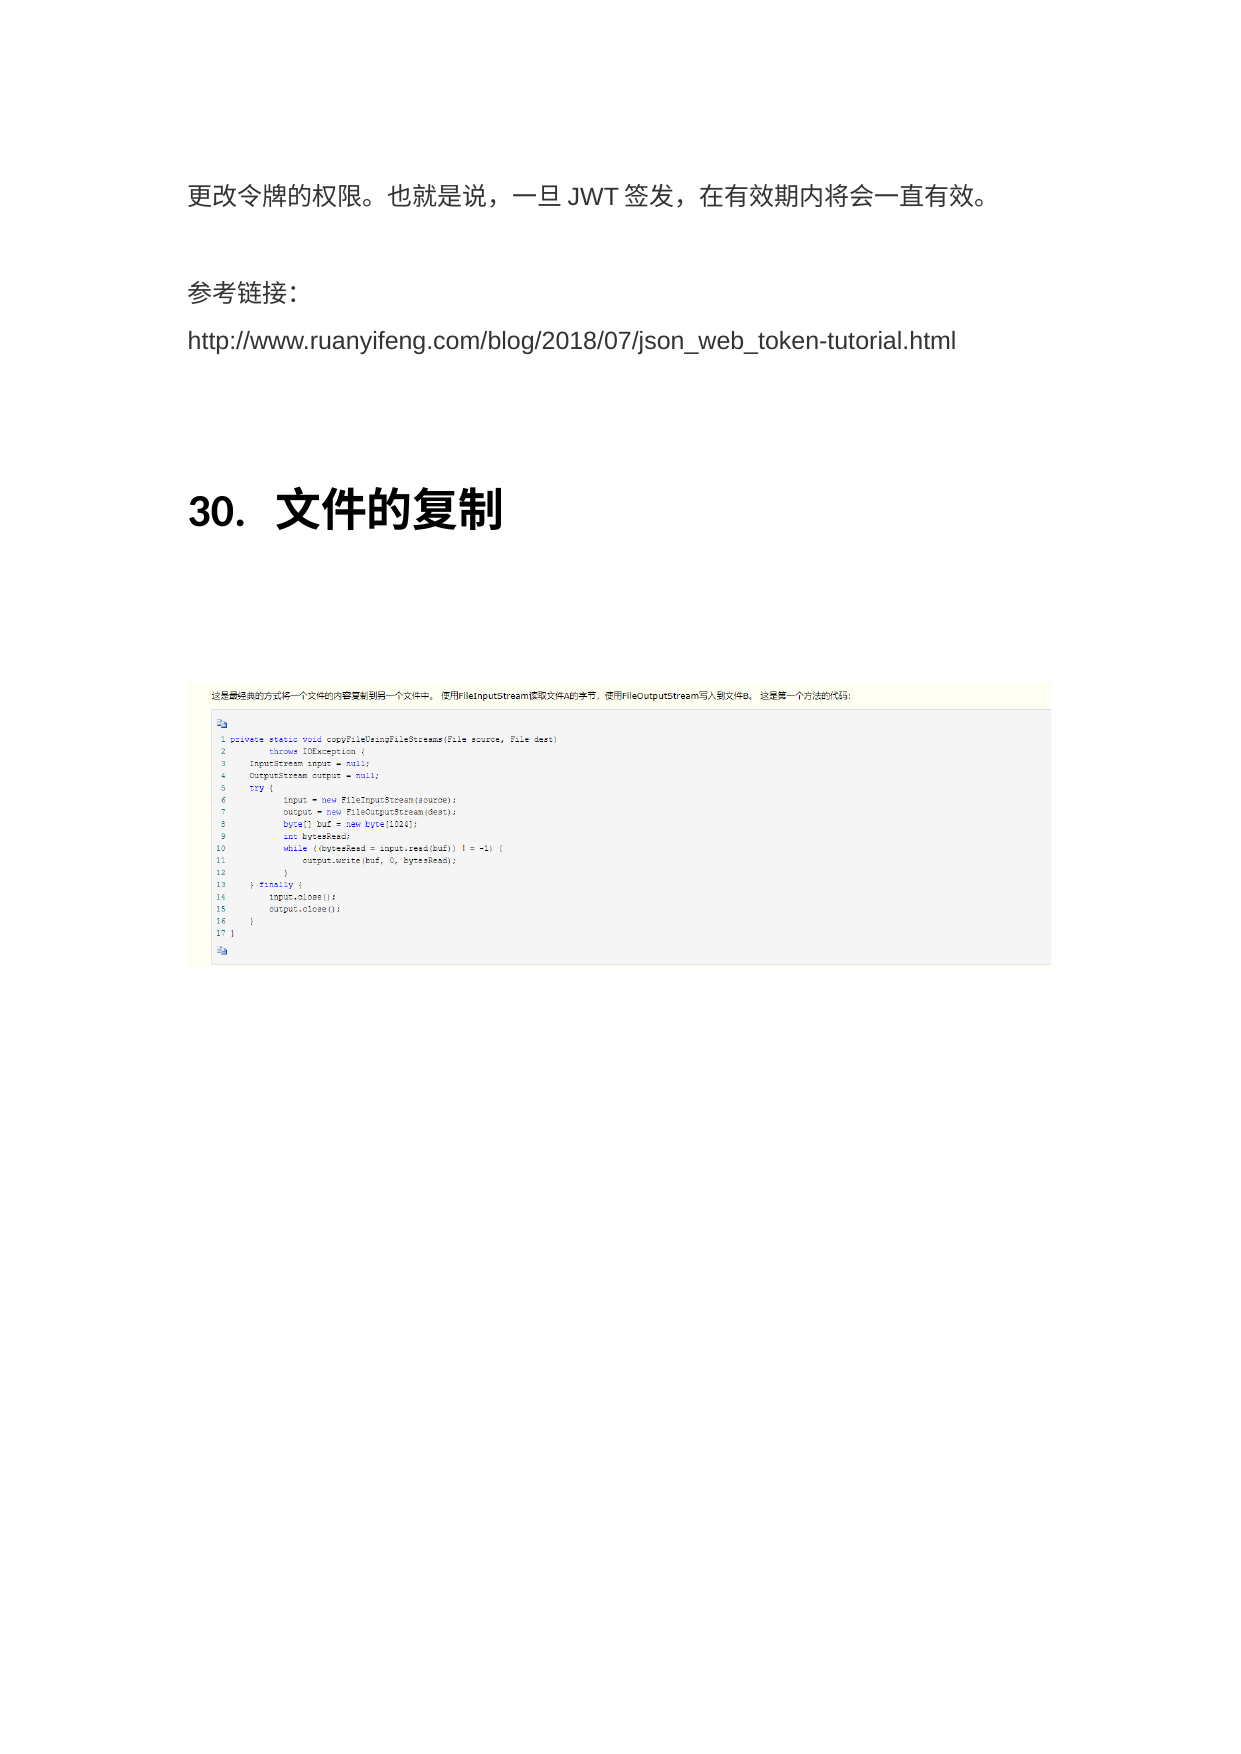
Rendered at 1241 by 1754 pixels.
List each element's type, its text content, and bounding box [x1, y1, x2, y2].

text http://www.ruanyifeng.com/blog/2018/07/json_web_token-tutorial.html [187, 324, 1053, 357]
picture [187, 682, 1052, 967]
text 参考链接： [187, 259, 1053, 324]
subtitle 文件的复制 [187, 457, 1053, 555]
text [187, 162, 1053, 227]
